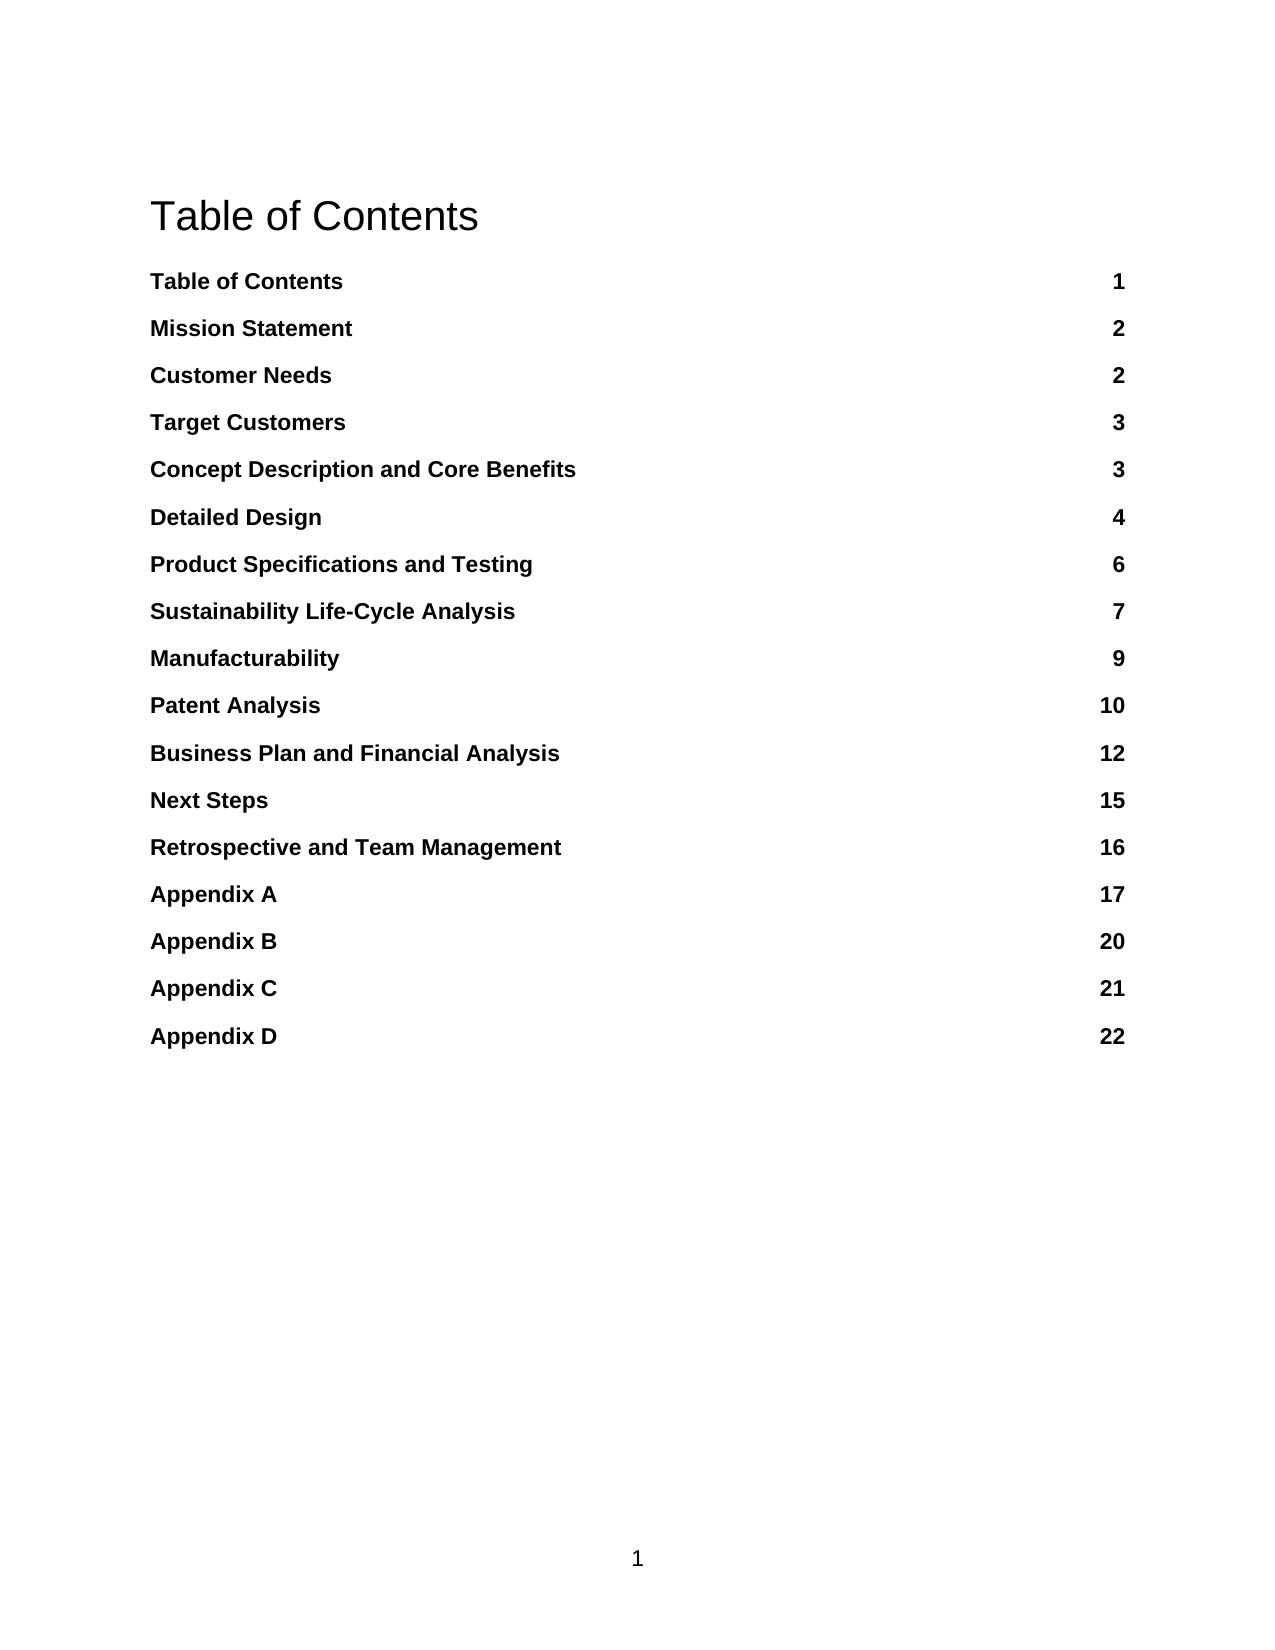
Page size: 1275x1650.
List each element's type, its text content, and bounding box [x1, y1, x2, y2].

subtitle Table of Contents [150, 192, 1125, 239]
